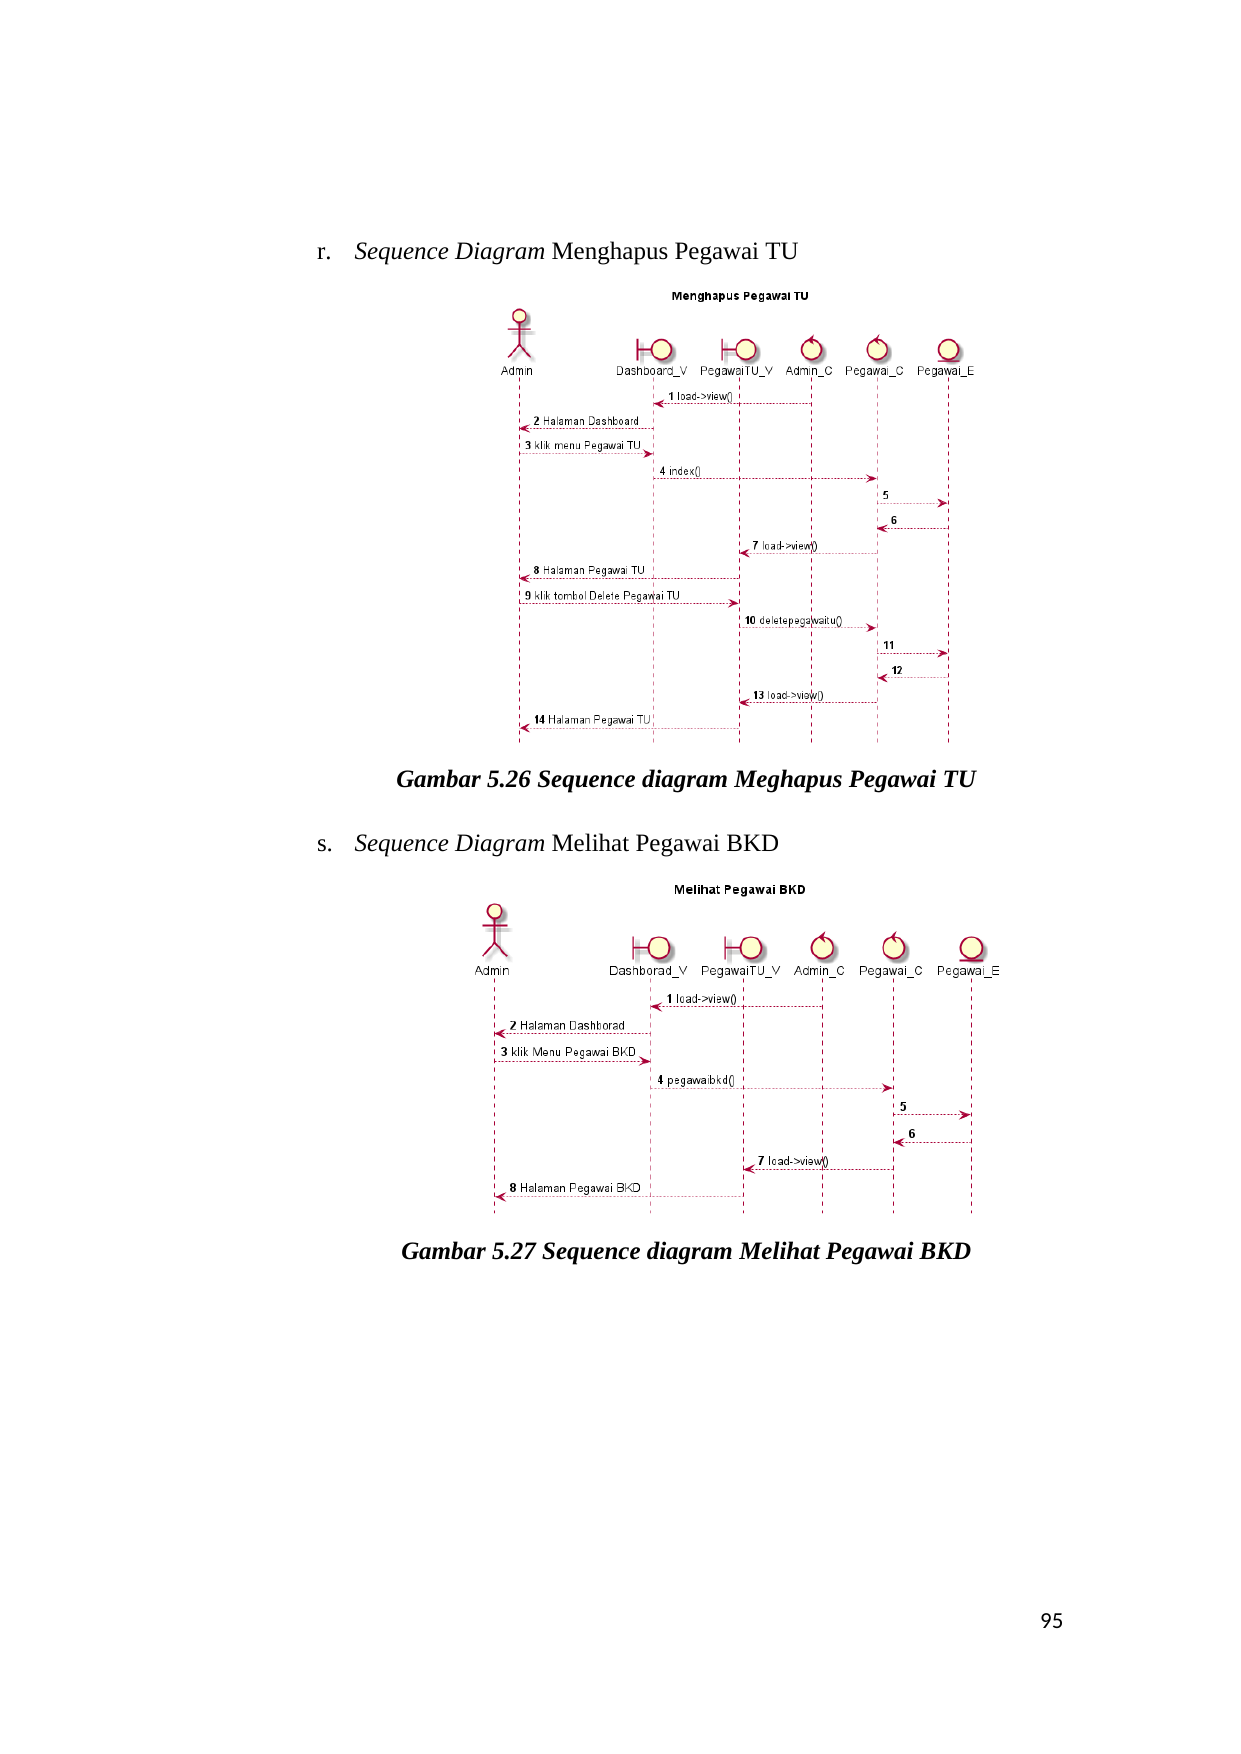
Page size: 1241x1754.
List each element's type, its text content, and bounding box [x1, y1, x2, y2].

text Gambar 5.27 Sequence diagram Melihat Pegawai BKD [311, 1236, 1063, 1265]
picture [467, 871, 1009, 1222]
list Sequence Diagram Melihat Pegawai BKD [317, 828, 1063, 857]
text Gambar 5.26 Sequence diagram Meghapus Pegawai TU [311, 764, 1063, 793]
list Sequence Diagram Menghapus Pegawai TU [317, 236, 1063, 265]
picture [494, 279, 983, 751]
